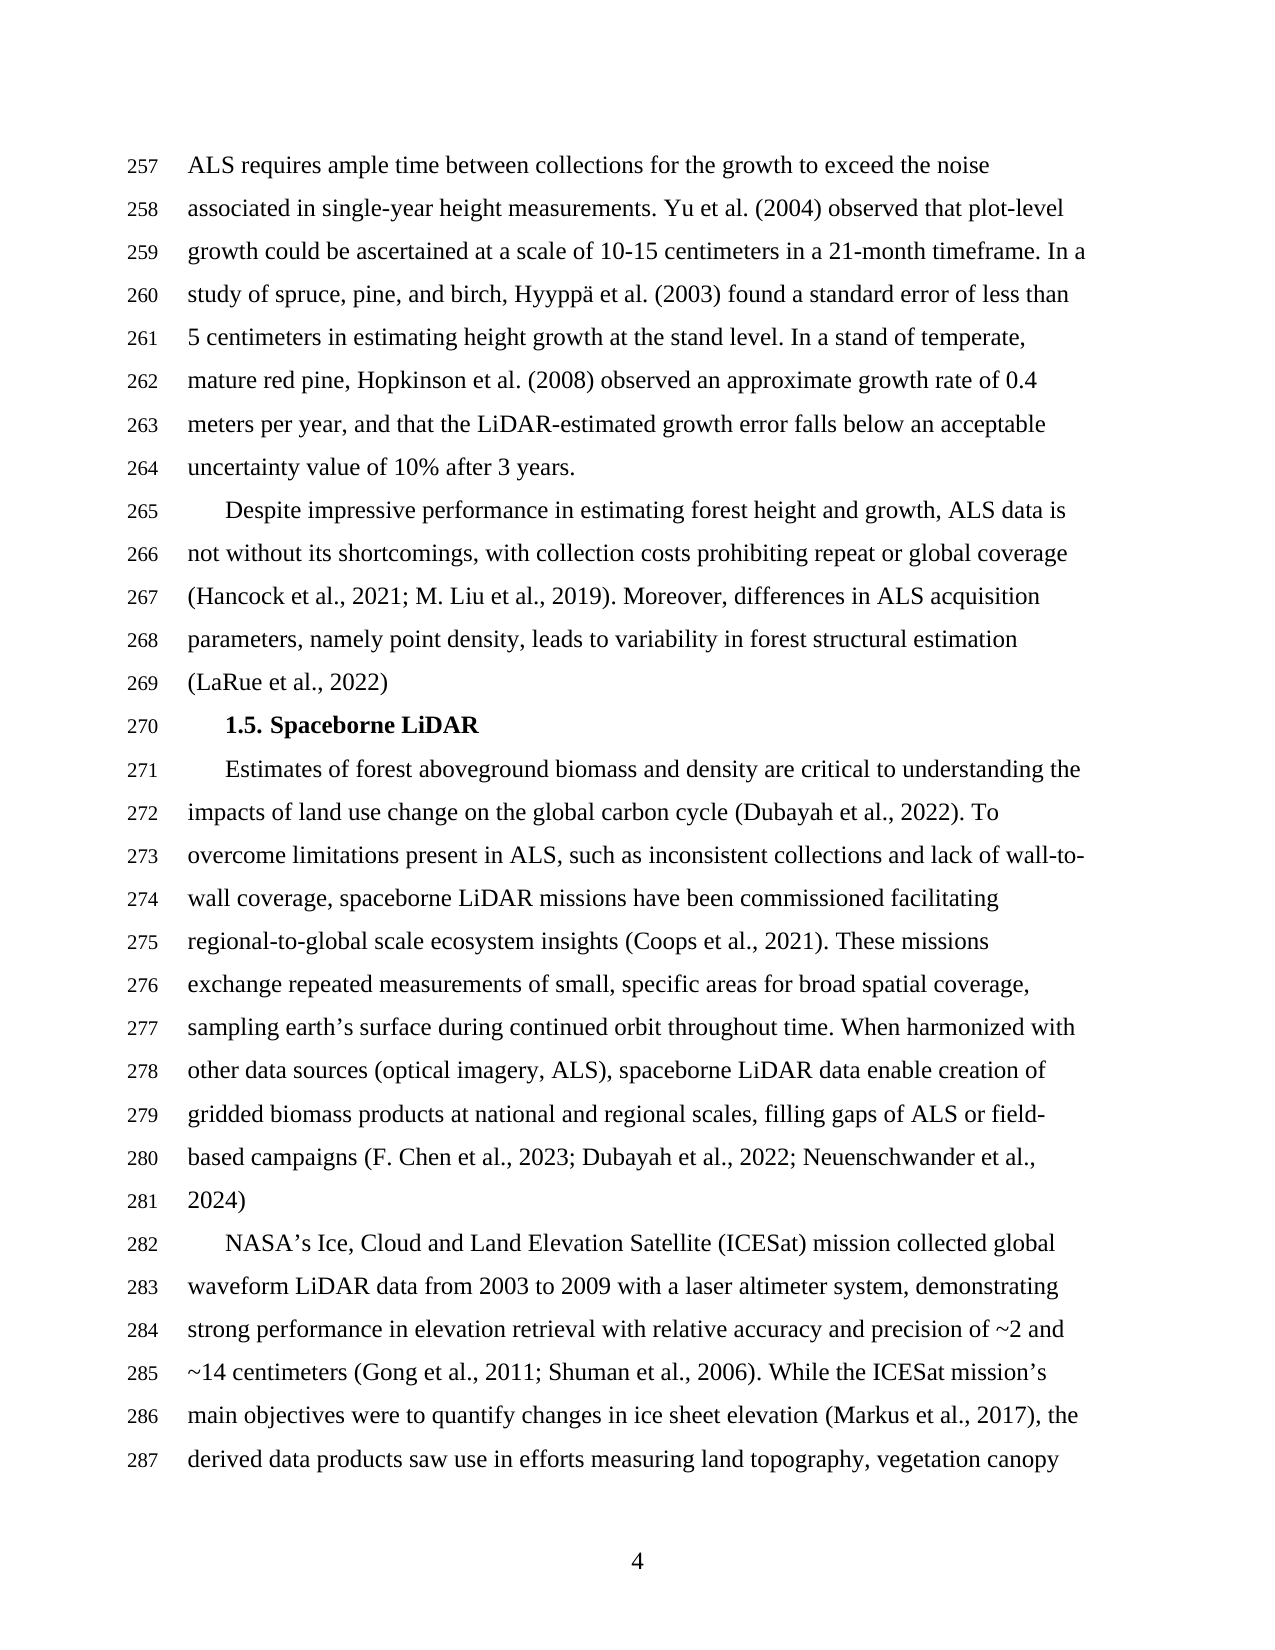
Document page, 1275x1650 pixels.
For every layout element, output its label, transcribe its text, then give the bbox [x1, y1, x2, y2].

list Spaceborne LiDAR [225, 711, 1087, 739]
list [187, 150, 1087, 481]
text Estimates of forest aboveground biomass and density are critical to understanding the impacts of land use change on the global carbon cycle (Dubayah et al., 2022). To overcome limitations present in ALS, such as inconsistent collections and lack of wall-to-wall coverage, spaceborne LiDAR missions have been commissioned facilitating regional-to-global scale ecosystem insights (Coops et al., 2021). These missions exchange repeated measurements of small, specific areas for broad spatial coverage, sampling earth’s surface during continued orbit throughout time. When harmonized with other data sources (optical imagery, ALS), spaceborne LiDAR data enable creation of gridded biomass products at national and regional scales, filling gaps of ALS or field-based campaigns (F. Chen et al., 2023; Dubayah et al., 2022; Neuenschwander et al., 2024) [187, 754, 1087, 1214]
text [187, 1228, 1087, 1472]
list Despite impressive performance in estimating forest height and growth, ALS data is not without its shortcomings, with collection costs prohibiting repeat or global coverage (Hancock et al., 2021; M. Liu et al., 2019). Moreover, differences in ALS acquisition parameters, namely point density, leads to variability in forest structural estimation (LaRue et al., 2022) [187, 495, 1087, 696]
